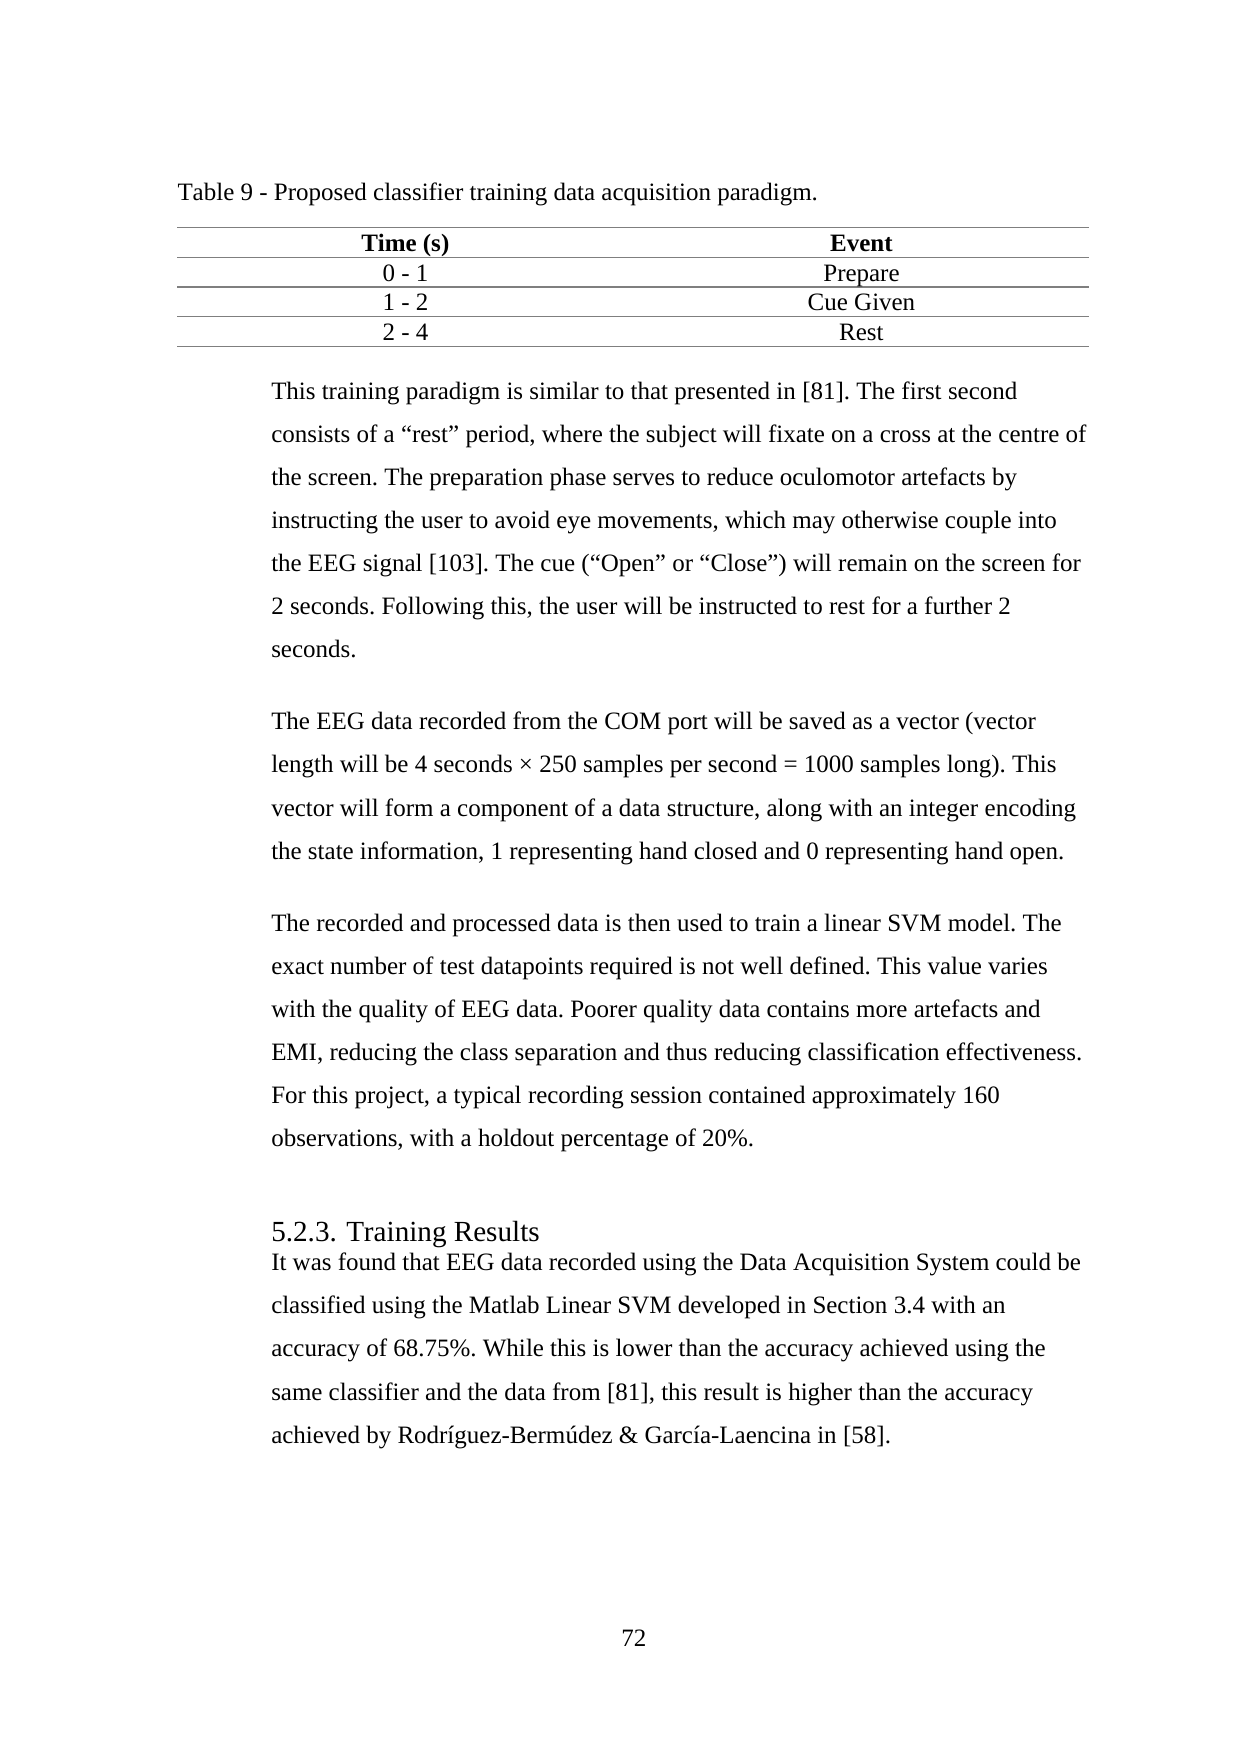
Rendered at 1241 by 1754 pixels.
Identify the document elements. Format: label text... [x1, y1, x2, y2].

table_header Time (s) [177, 228, 633, 257]
table_cell 2 - 4 [177, 317, 633, 346]
subtitle Training Results [271, 1214, 1090, 1247]
table_cell Cue Given [633, 288, 1089, 316]
table_cell 0 - 1 [177, 258, 633, 286]
text This training paradigm is similar to that presented in [81]. The first second consists of a “rest” period, where the subject will fixate on a cross at the centre of the screen. The preparation phase serves to reduce oculomotor artefacts by instructing the user to avoid eye movements, which may otherwise couple into the EEG signal [103]. The cue (“Open” or “Close”) will remain on the screen for 2 seconds. Following this, the user will be instructed to rest for a further 2 seconds. [271, 376, 1090, 663]
text It was found that EEG data recorded using the Data Acquisition System could be classified using the Matlab Linear SVM developed in Section 3.4 with an accuracy of 68.75%. While this is lower than the accuracy achieved using the same classifier and the data from [81], this result is higher than the accuracy achieved by Rodríguez-Bermúdez & García-Laencina in [58]. [271, 1247, 1090, 1448]
text The recorded and processed data is then used to train a linear SVM model. The exact number of test datapoints required is not well defined. This value varies with the quality of EEG data. Poorer quality data contains more artefacts and EMI, reducing the class separation and thus reducing classification effectiveness. For this project, a typical recording session contained approximately 160 observations, with a holdout percentage of 20%. [271, 908, 1090, 1152]
table_cell 1 - 2 [177, 288, 633, 316]
text Table 9 - Proposed classifier training data acquisition paradigm. [177, 177, 1090, 206]
text The EEG data recorded from the COM port will be saved as a vector (vector length will be 4 seconds × 250 samples per second = 1000 samples long). This vector will form a component of a data structure, along with an integer encoding the state information, 1 representing hand closed and 0 representing hand open. [271, 706, 1090, 864]
table_cell Prepare [633, 258, 1089, 286]
table_header Event [633, 228, 1089, 257]
table_cell Rest [633, 317, 1089, 346]
